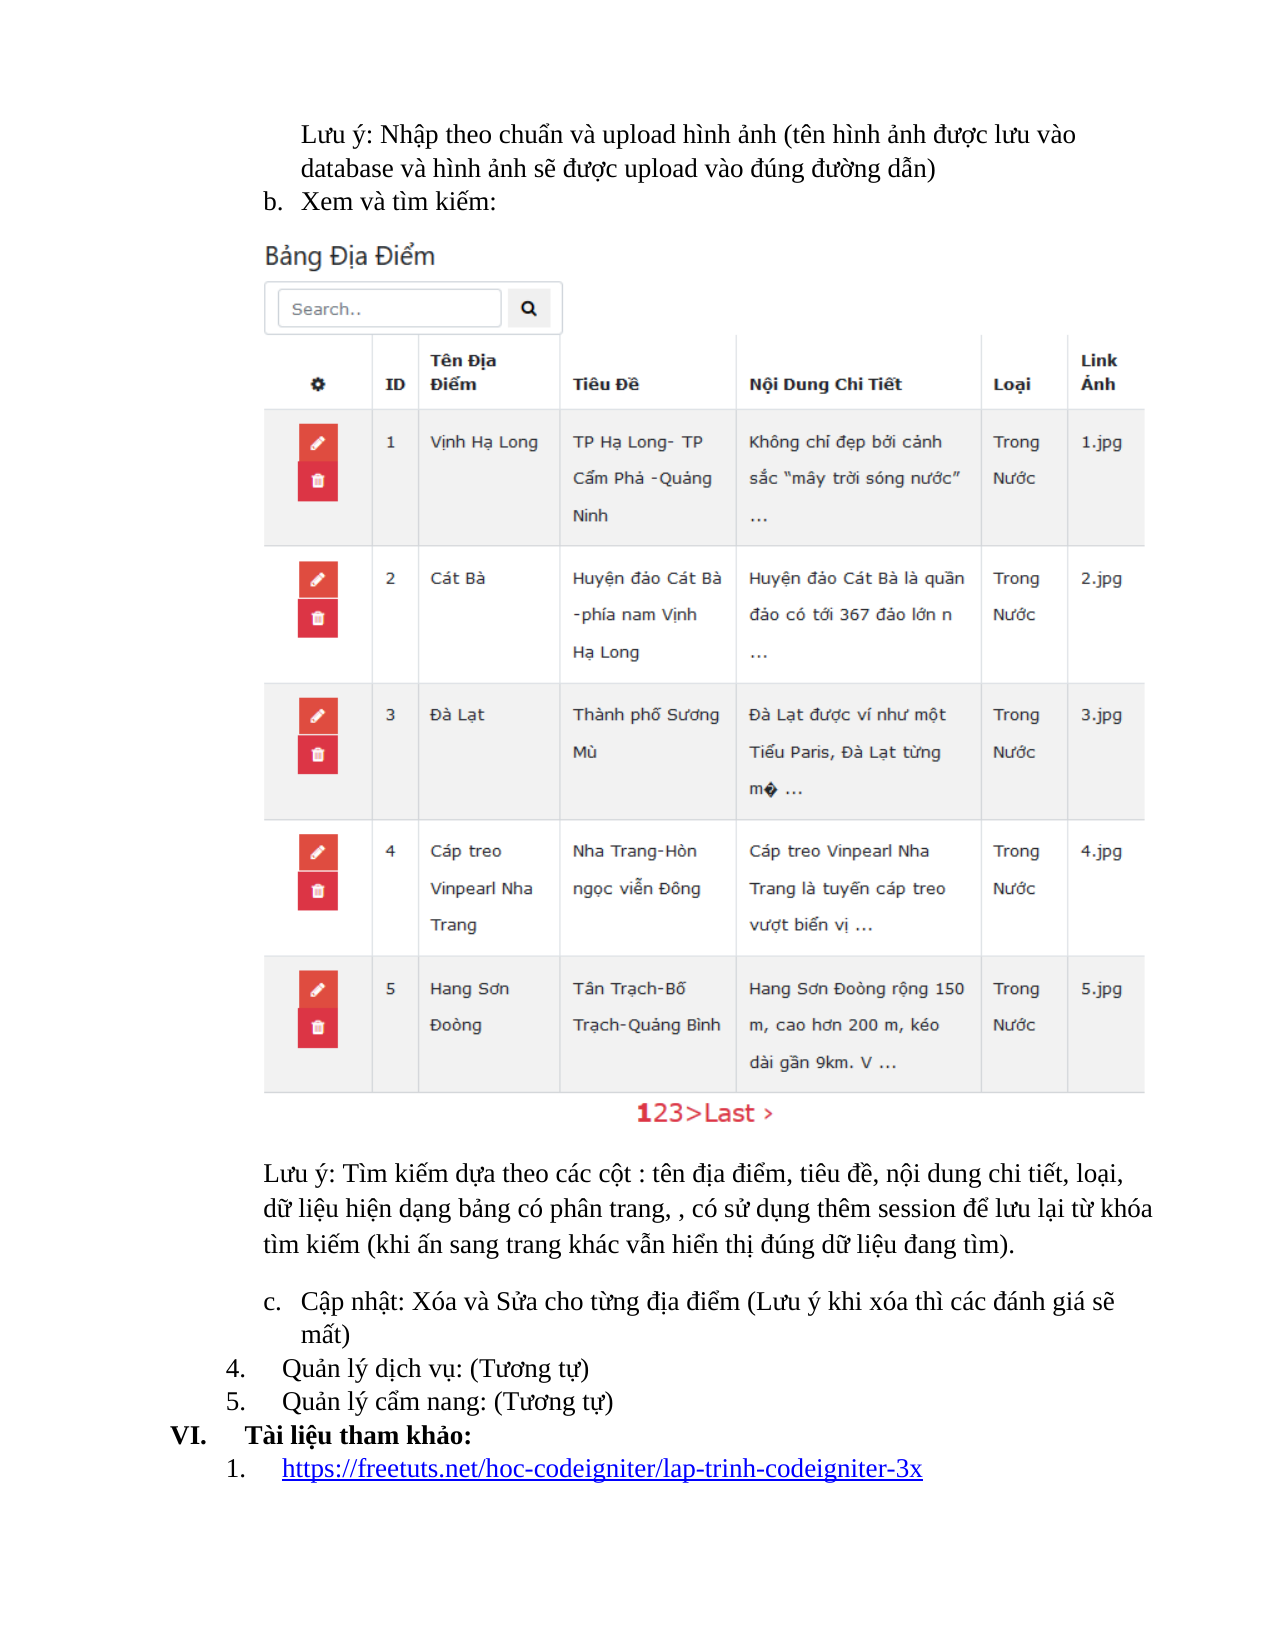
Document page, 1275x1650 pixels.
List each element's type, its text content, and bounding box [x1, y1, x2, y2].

picture [263, 235, 1156, 1132]
list Lưu ý: Nhập theo chuẩn và upload hình ảnh (tên hình ảnh được lưu vào database và hình ảnh sẽ được upload vào đúng đường dẫn) [301, 118, 1157, 183]
list Cập nhật: Xóa và Sửa cho từng địa điểm (Lưu ý khi xóa thì các đánh giá sẽ mất) [263, 1285, 1157, 1349]
text Lưu ý: Tìm kiếm dựa theo các cột : tên địa điểm, tiêu đề, nội dung chi tiết, loại, dữ liệu hiện dạng bảng có phân trang, , có sử dụng thêm session để lưu lại từ khóa tìm kiếm (khi ấn sang trang khác vẫn hiển thị đúng dữ liệu đang tìm). [263, 1157, 1157, 1259]
list https://freetuts.net/hoc-codeigniter/lap-trinh-codeigniter-3x [226, 1452, 1157, 1483]
list Quản lý dịch vụ: (Tương tự) [226, 1352, 1157, 1383]
list Tài liệu tham khảo: [207, 1419, 1157, 1450]
list Quản lý cẩm nang: (Tương tự) [226, 1385, 1157, 1416]
list Xem và tìm kiếm: [263, 185, 1157, 216]
